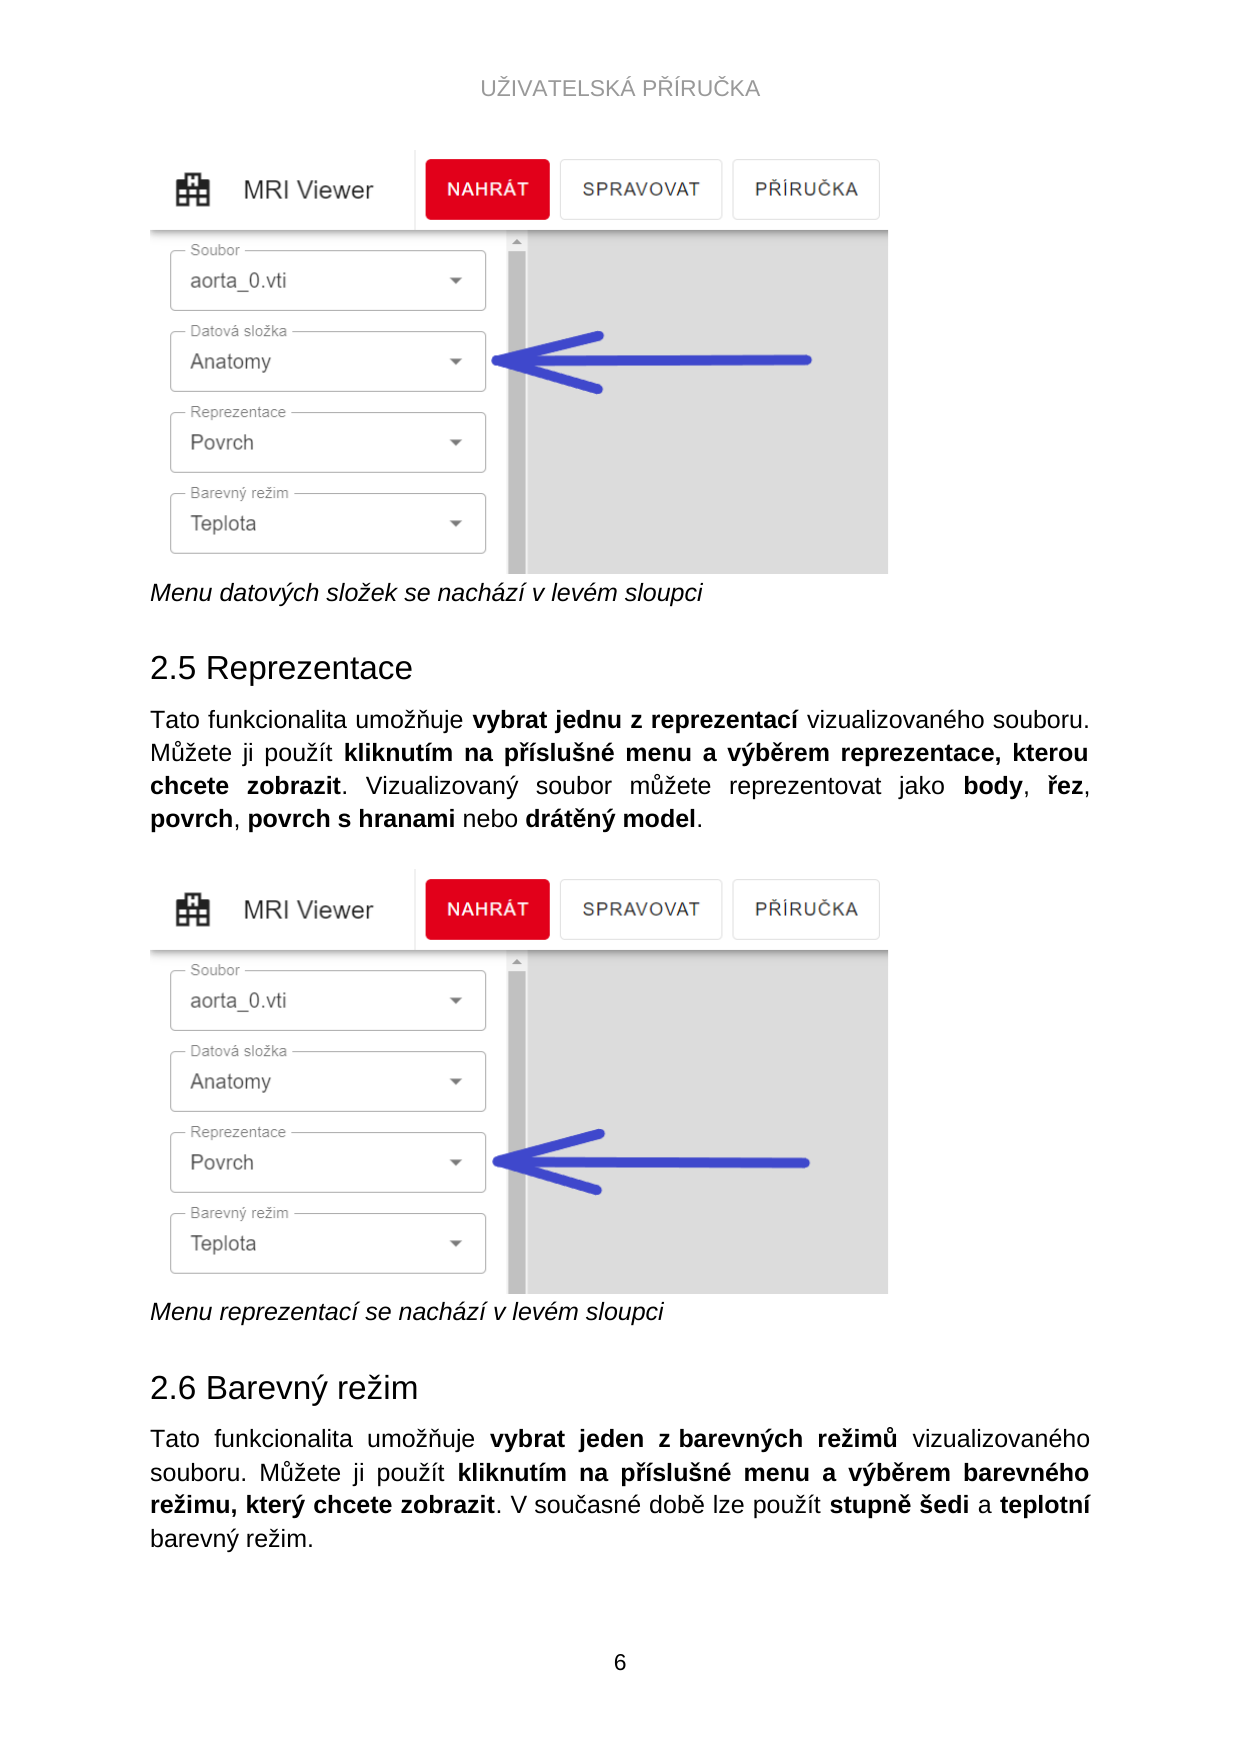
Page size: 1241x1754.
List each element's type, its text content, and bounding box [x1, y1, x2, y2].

text Menu reprezentací se nachází v levém sloupci [150, 1297, 1090, 1326]
text Menu datových složek se nachází v levém sloupci [150, 577, 1090, 606]
text Tato funkcionalita umožňuje vybrat jeden z barevných režimů vizualizovaného souboru. Můžete ji použít kliknutím na příslušné menu a výběrem barevného režimu, který chcete zobrazit. V současné době lze použít stupně šedi a teplotní barevný režim. [150, 1424, 1090, 1552]
subtitle 2.6 Barevný režim [150, 1368, 1090, 1406]
picture [150, 869, 889, 1294]
picture [150, 150, 889, 574]
subtitle 2.5 Reprezentace [150, 648, 1090, 686]
text Tato funkcionalita umožňuje vybrat jednu z reprezentací vizualizovaného souboru. Můžete ji použít kliknutím na příslušné menu a výběrem reprezentace, kterou chcete zobrazit. Vizualizovaný soubor můžete reprezentovat jako body, řez, povrch, povrch s hranami nebo drátěný model. [150, 705, 1090, 832]
